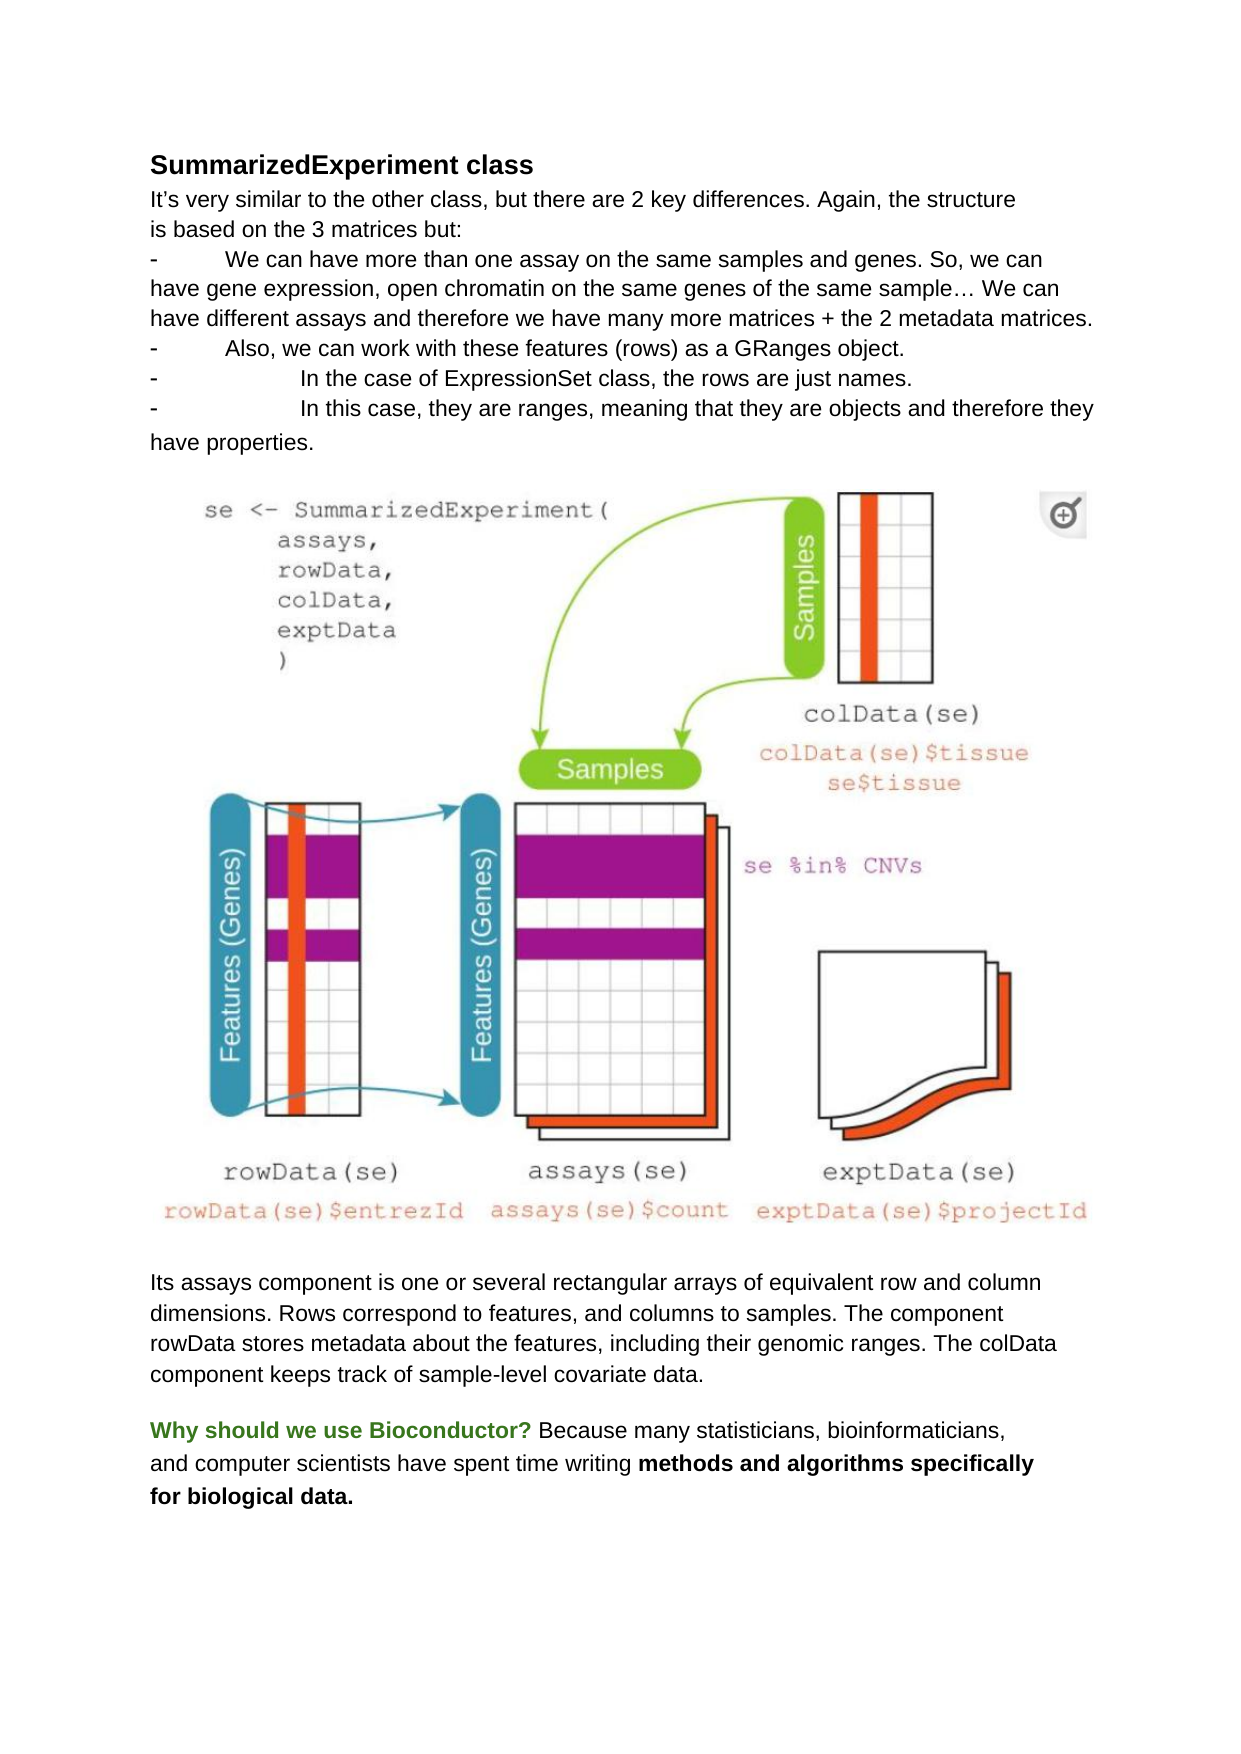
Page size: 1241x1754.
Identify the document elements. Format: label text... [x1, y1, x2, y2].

text SummarizedExperiment class [150, 149, 1094, 180]
list In this case, they are ranges, meaning that they are objects and therefore they have properties. [150, 395, 1094, 455]
text It’s very similar to the other class, but there are 2 key differences. Again, the structure is based on the 3 matrices but: [150, 186, 1035, 242]
list Also, we can work with these features (rows) as a GRanges object. [150, 335, 1094, 361]
picture [152, 489, 1093, 1231]
text Why should we use Bioconductor? Because many statisticians, bioinformaticians, and computer scientists have spent time writing methods and algorithms specifically for biological data. [150, 1417, 1048, 1509]
text Its assays component is one or several rectangular arrays of equivalent row and column dimensions. Rows correspond to features, and columns to samples. The component rowData stores metadata about the features, including their genomic ranges. The colData component keeps track of sample-level covariate data. [150, 1269, 1094, 1388]
list In the case of ExpressionSet class, the rows are just names. [150, 365, 1094, 391]
list We can have more than one assay on the same samples and genes. So, we can have gene expression, open chromatin on the same genes of the same sample… We can have different assays and therefore we have many more matrices + the 2 metadata matrices. [150, 246, 1094, 331]
